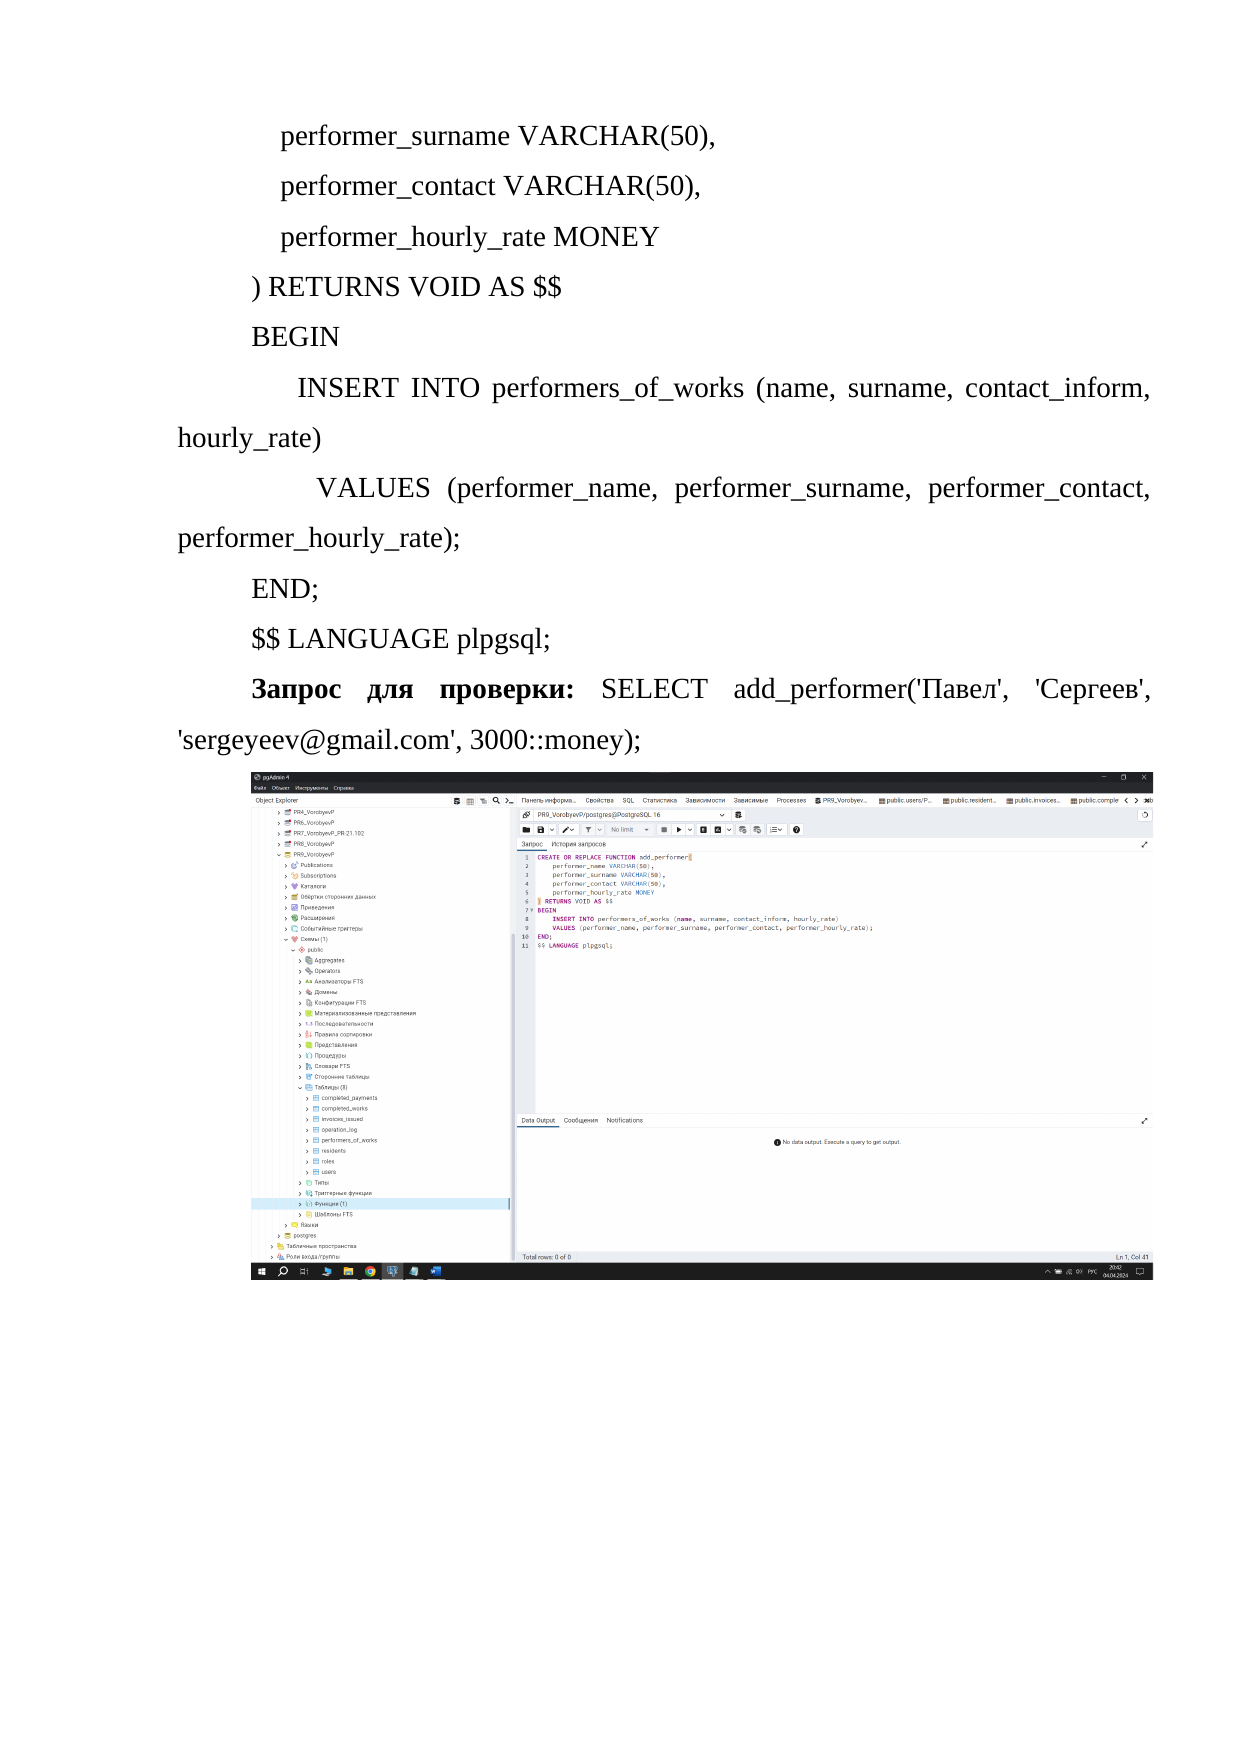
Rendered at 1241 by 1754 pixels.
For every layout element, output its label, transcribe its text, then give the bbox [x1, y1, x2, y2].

text Запрос для проверки: SELECT add_performer('Павел', 'Сергеев', 'sergeyeev@gmail.com', 3000::money); [177, 672, 1152, 755]
text ) RETURNS VOID AS $$ [177, 269, 1152, 303]
text $$ LANGUAGE plpgsql; [177, 621, 1152, 655]
text performer_hourly_rate MONEY [177, 219, 1152, 252]
picture [251, 772, 1154, 1280]
text END; [177, 571, 1152, 604]
text VALUES (performer_name, performer_surname, performer_contact, performer_hourly_rate); [177, 470, 1152, 554]
text BEGIN [177, 319, 1152, 353]
text performer_surname VARCHAR(50), [177, 118, 1152, 152]
text INSERT INTO performers_of_works (name, surname, contact_inform, hourly_rate) [177, 370, 1152, 453]
text performer_contact VARCHAR(50), [177, 168, 1152, 202]
